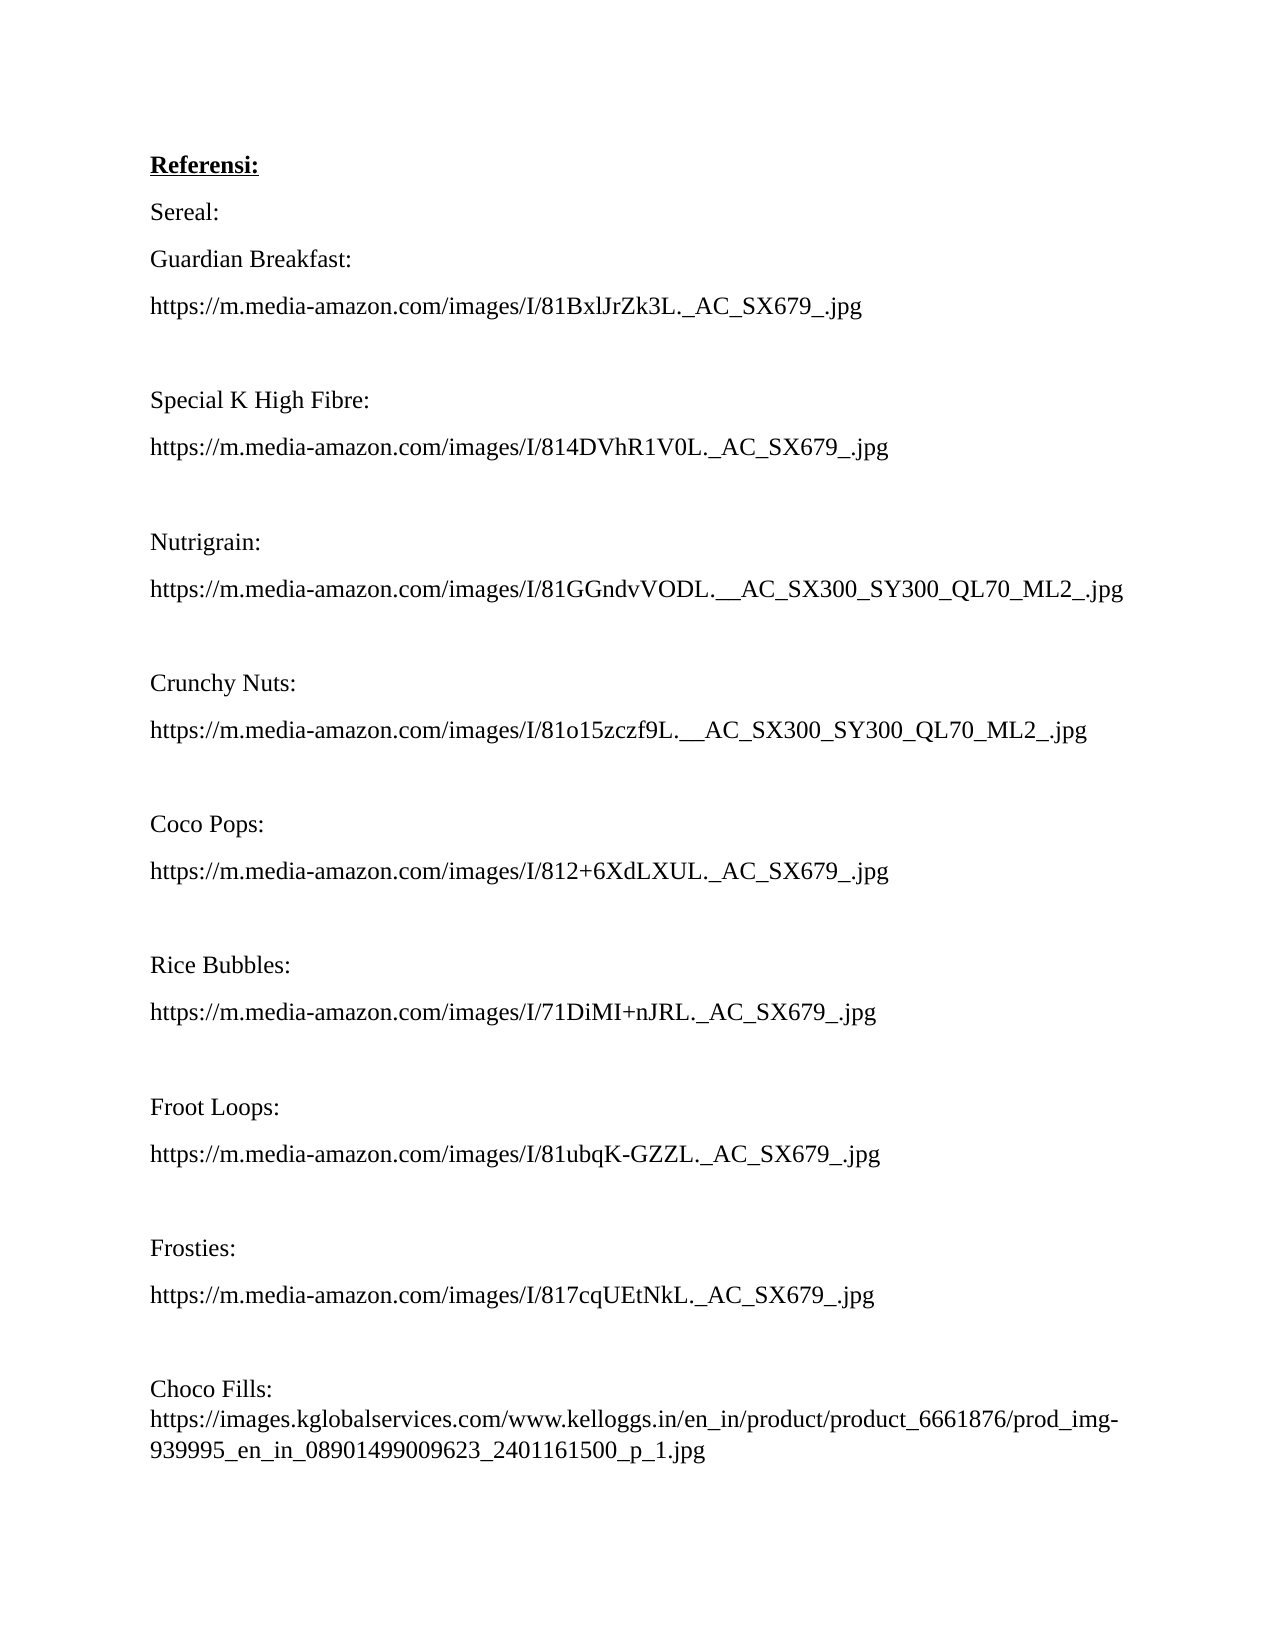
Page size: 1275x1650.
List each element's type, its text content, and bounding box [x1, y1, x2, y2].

text https://m.media-amazon.com/images/I/81BxlJrZk3L._AC_SX679_.jpg [150, 291, 1125, 320]
text Frosties: [150, 1233, 1125, 1262]
text Rice Bubbles: [150, 950, 1125, 979]
text Referensi: [150, 150, 1125, 179]
text https://m.media-amazon.com/images/I/81o15zczf9L.__AC_SX300_SY300_QL70_ML2_.jpg [150, 715, 1125, 744]
text https://m.media-amazon.com/images/I/81GGndvVODL.__AC_SX300_SY300_QL70_ML2_.jpg [150, 574, 1125, 602]
text Crunchy Nuts: [150, 668, 1125, 697]
text Special K High Fibre: [150, 385, 1125, 414]
text https://m.media-amazon.com/images/I/817cqUEtNkL._AC_SX679_.jpg [150, 1280, 1125, 1309]
text https://m.media-amazon.com/images/I/71DiMI+nJRL._AC_SX679_.jpg [150, 997, 1125, 1026]
text Guardian Breakfast: [150, 244, 1125, 273]
text Sereal: [150, 197, 1125, 226]
text Choco Fills: https://images.kglobalservices.com/www.kelloggs.in/en_in/product/product_6661876/prod_img-939995_en_in_08901499009623_2401161500_p_1.jpg [150, 1374, 1125, 1464]
text https://m.media-amazon.com/images/I/81ubqK-GZZL._AC_SX679_.jpg [150, 1139, 1125, 1167]
text Froot Loops: [150, 1092, 1125, 1120]
text https://m.media-amazon.com/images/I/814DVhR1V0L._AC_SX679_.jpg [150, 432, 1125, 461]
text https://m.media-amazon.com/images/I/812+6XdLXUL._AC_SX679_.jpg [150, 856, 1125, 885]
text Coco Pops: [150, 809, 1125, 838]
text Nutrigrain: [150, 527, 1125, 555]
